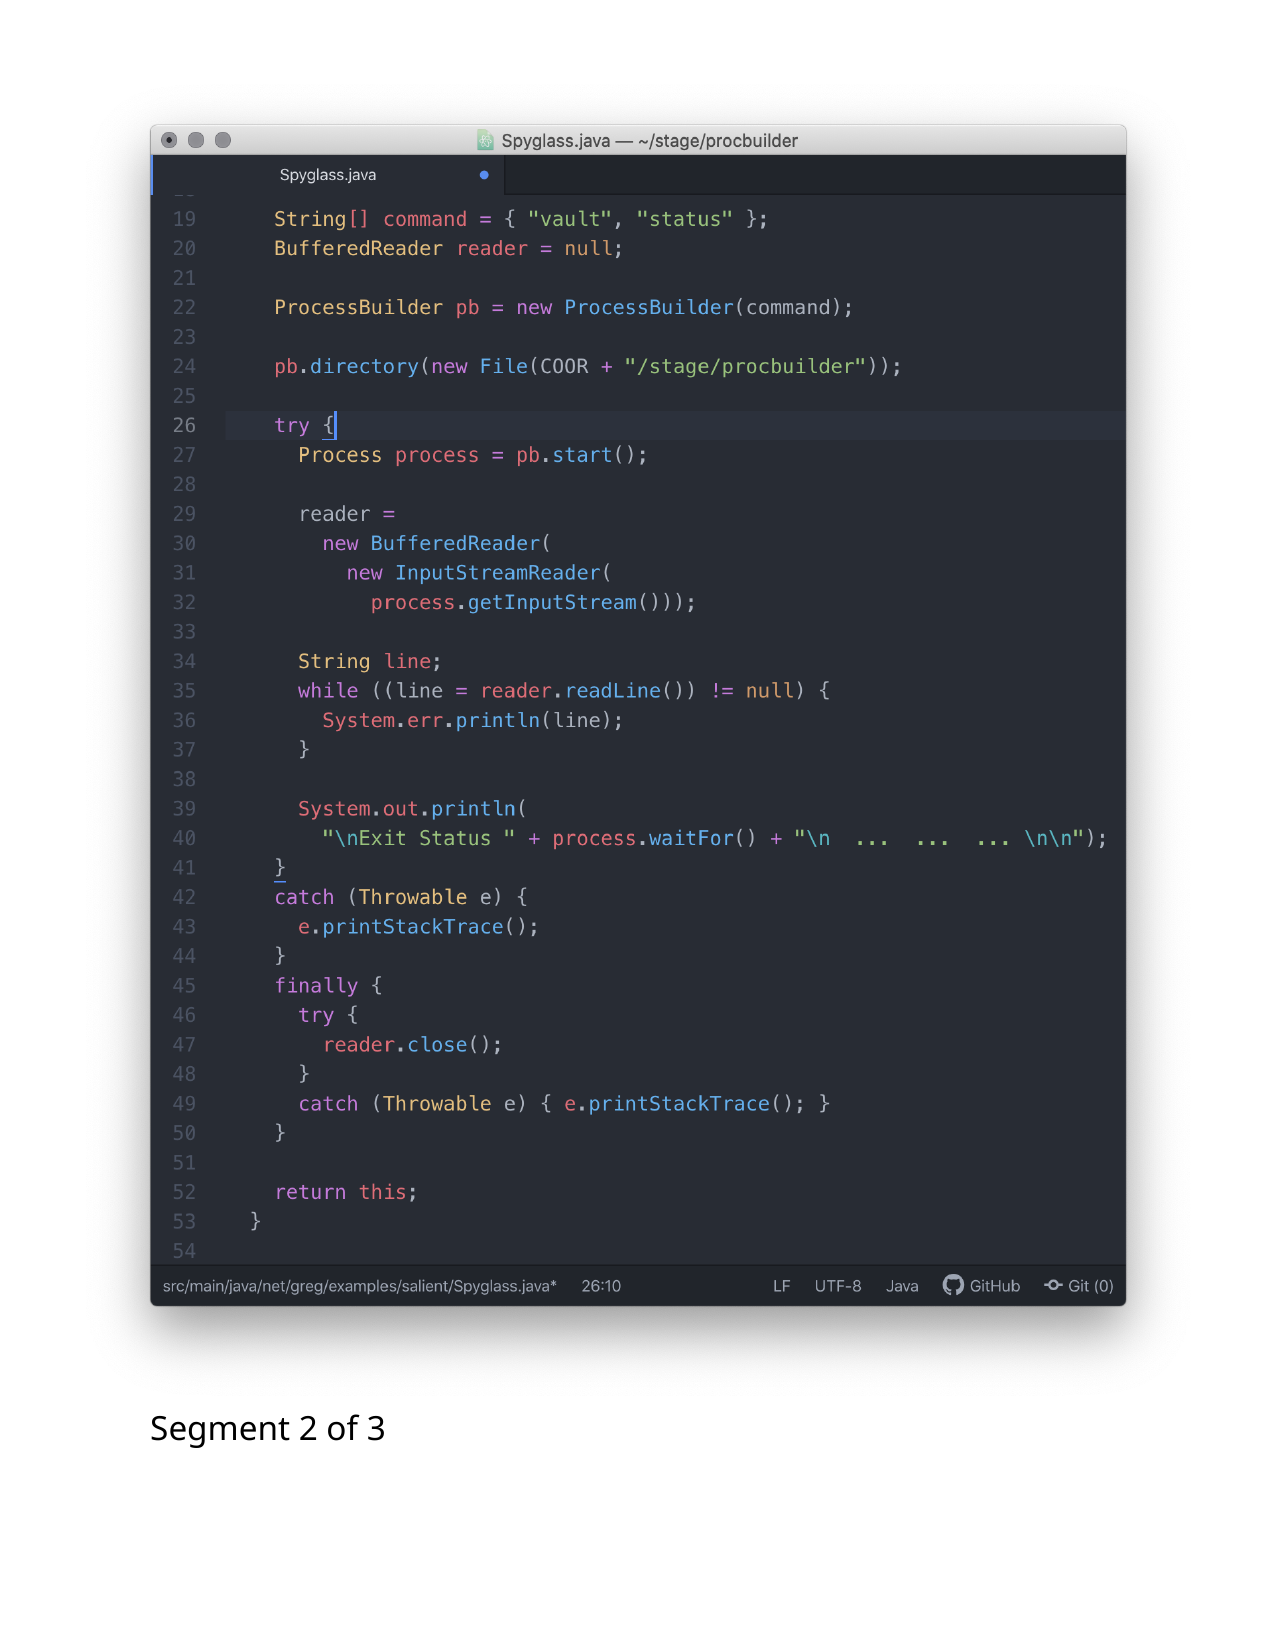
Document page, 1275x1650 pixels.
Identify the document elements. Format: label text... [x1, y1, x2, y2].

picture [75, 75, 1200, 1405]
text Segment 2 of 3 [75, 1405, 1200, 1450]
